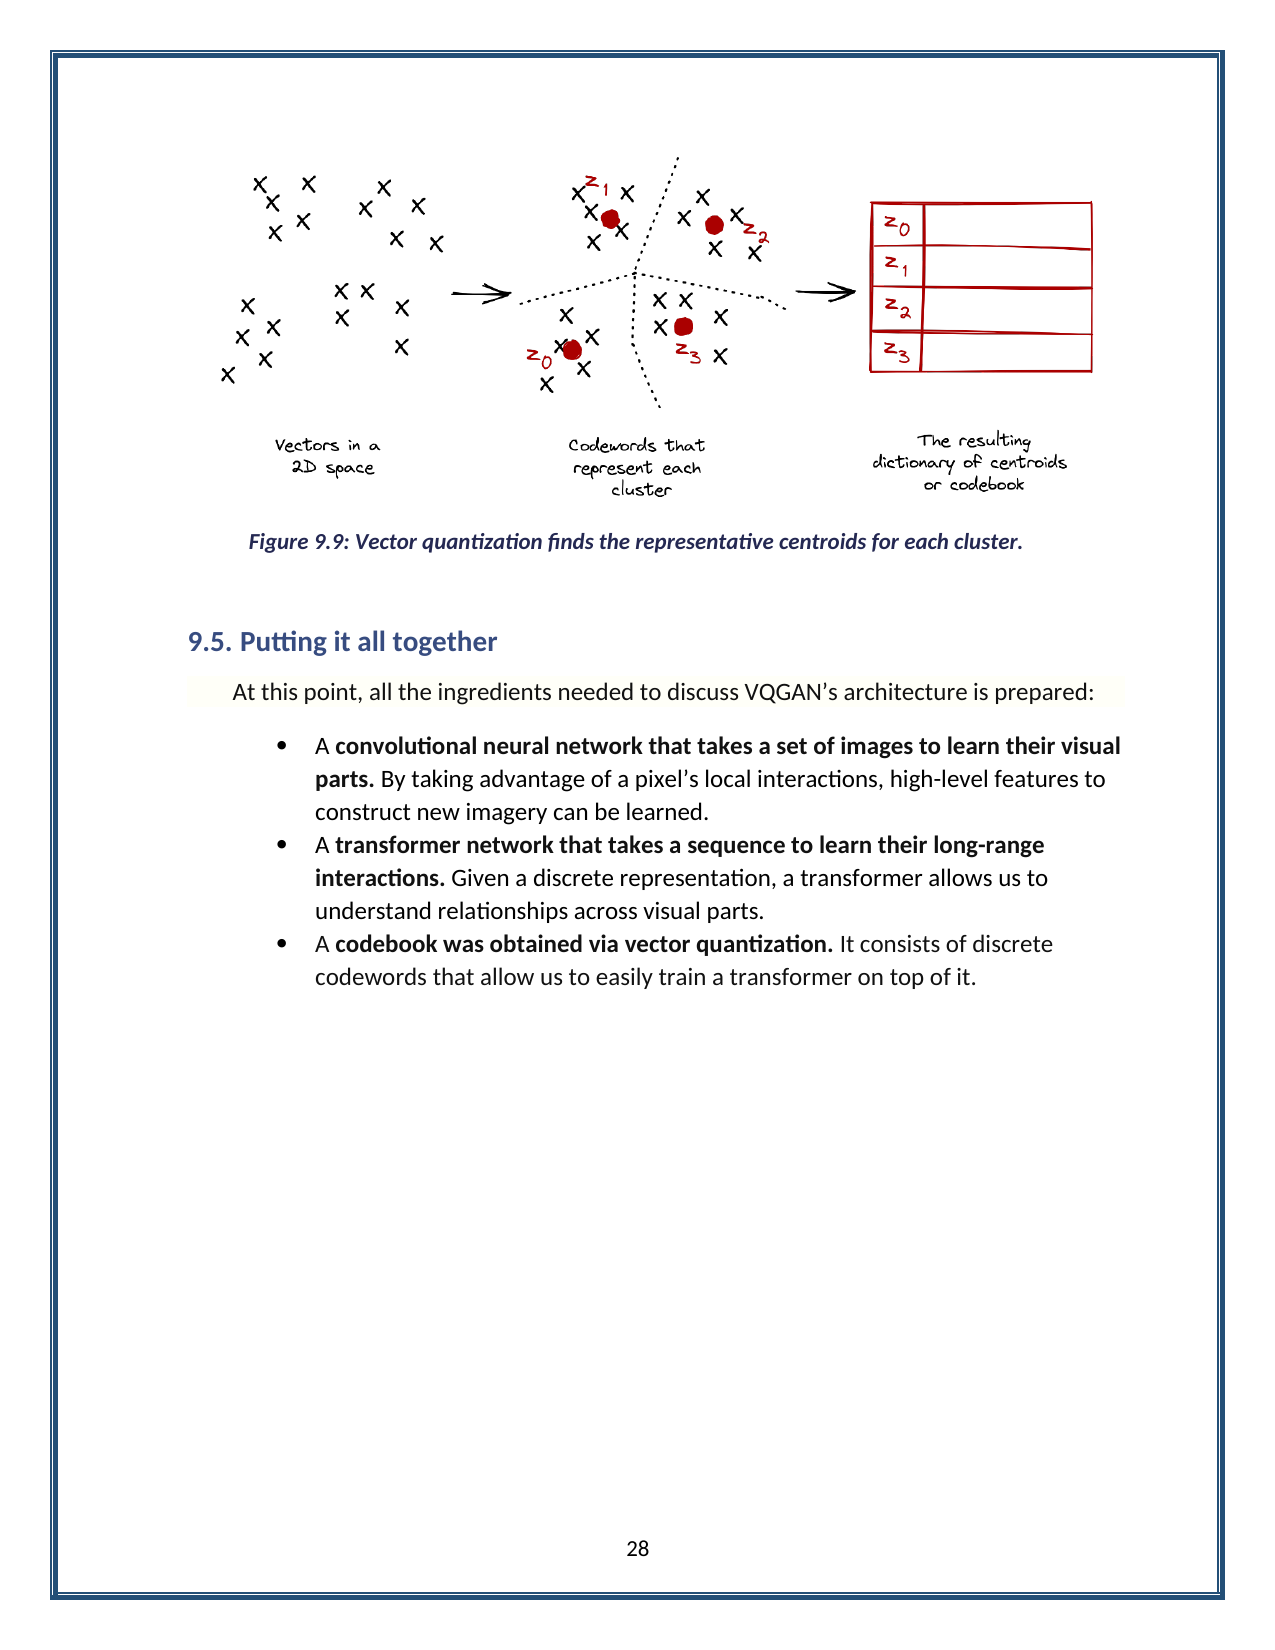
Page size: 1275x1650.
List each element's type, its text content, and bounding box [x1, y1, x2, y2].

list A convolutional neural network that takes a set of images to learn their visual parts. By taking advantage of a pixel’s local interactions, high-level features to construct new imagery can be learned. [277, 730, 1125, 827]
list A codebook was obtained via vector quantization. It consists of discrete codewords that allow us to easily train a transformer on top of it. [277, 928, 1125, 991]
subtitle Putting it all together [187, 623, 1125, 659]
text At this point, all the ingredients needed to discuss VQGAN’s architecture is prepared: [187, 676, 1125, 707]
list A transformer network that takes a sequence to learn their long-range interactions. Given a discrete representation, a transformer allows us to understand relationships across visual parts. [277, 829, 1125, 926]
picture [212, 150, 1100, 509]
